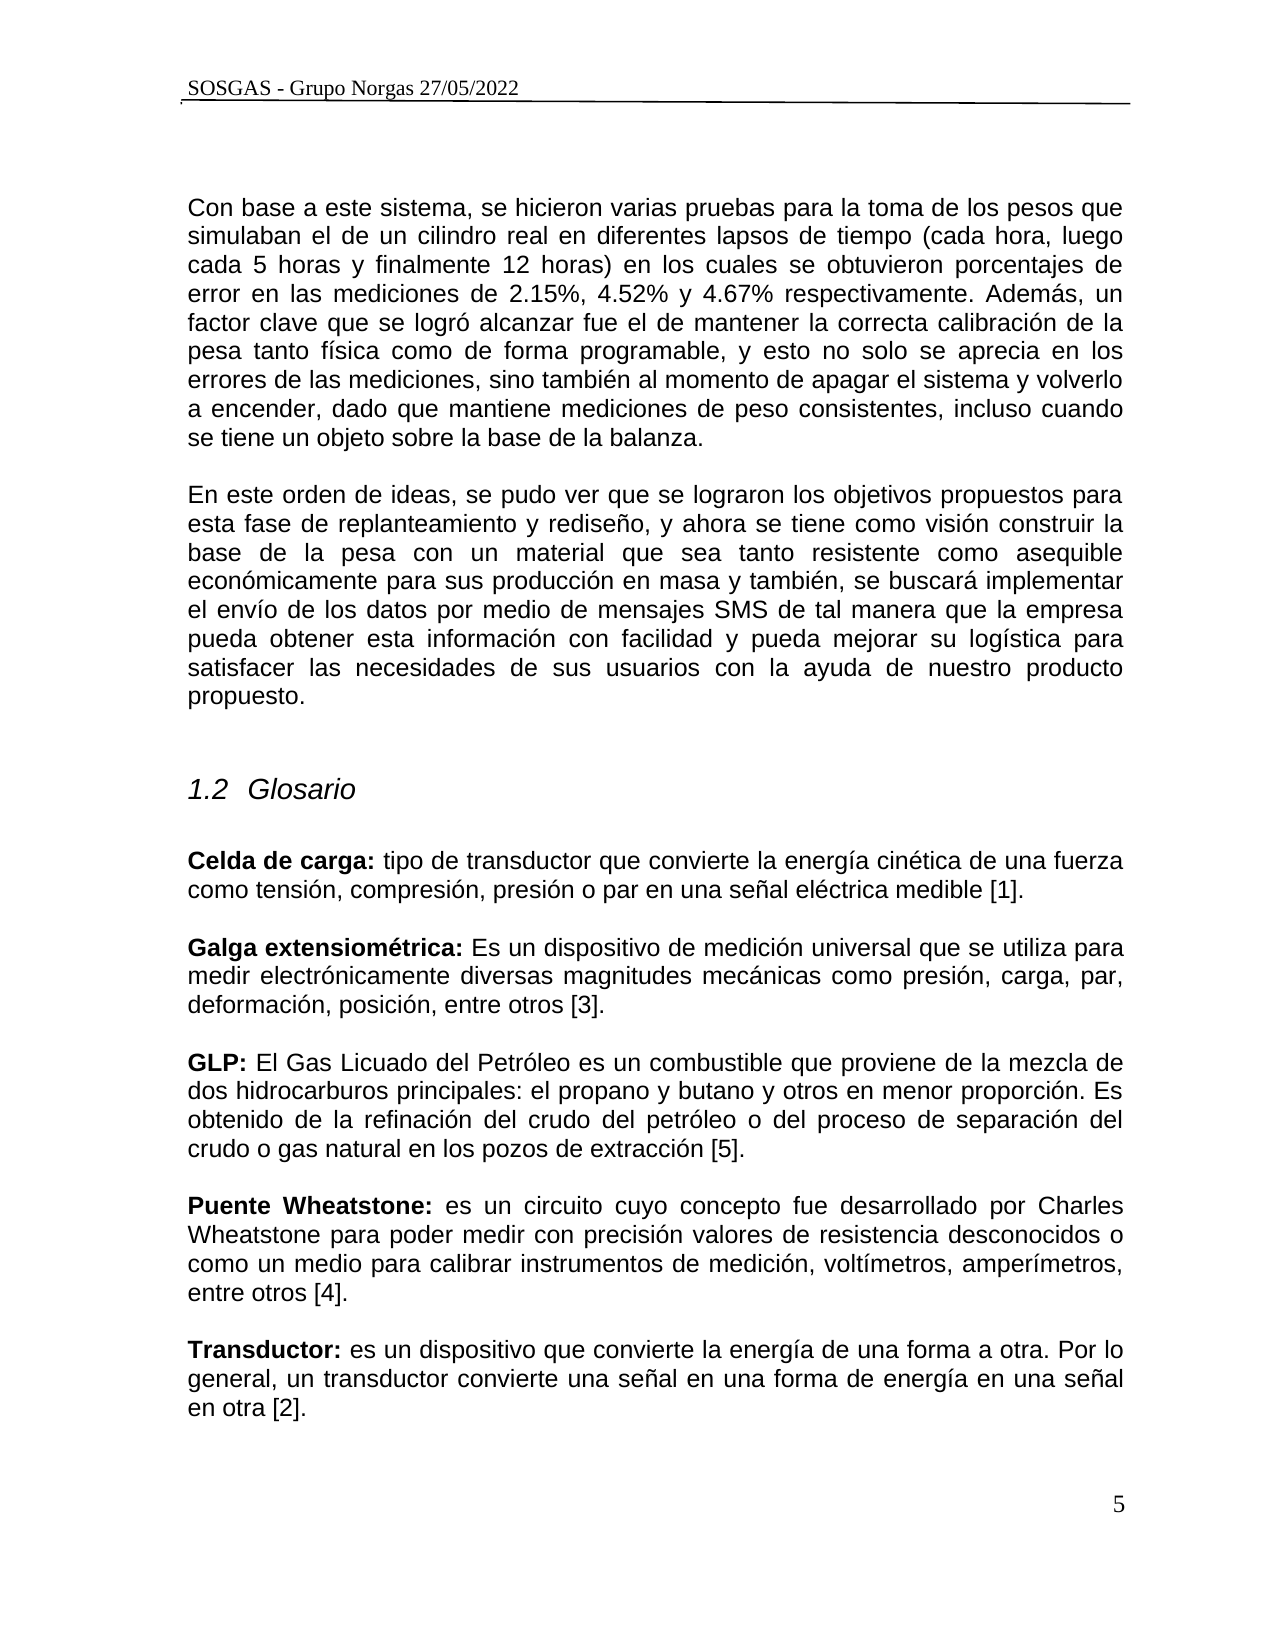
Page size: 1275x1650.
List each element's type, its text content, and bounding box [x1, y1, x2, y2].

text En este orden de ideas, se pudo ver que se lograron los objetivos propuestos para esta fase de replanteamiento y rediseño, y ahora se tiene como visión construir la base de la pesa con un material que sea tanto resistente como asequible económicamente para sus producción en masa y también, se buscará implementar el envío de los datos por medio de mensajes SMS de tal manera que la empresa pueda obtener esta información con facilidad y pueda mejorar su logística para satisfacer las necesidades de sus usuarios con la ayuda de nuestro producto propuesto. [187, 480, 1125, 710]
text Transductor: es un dispositivo que convierte la energía de una forma a otra. Por lo general, un transductor convierte una señal en una forma de energía en una señal en otra [2]. [187, 1335, 1125, 1421]
subtitle Glosario [187, 772, 1125, 806]
text Puente Wheatstone: es un circuito cuyo concepto fue desarrollado por Charles Wheatstone para poder medir con precisión valores de resistencia desconocidos o como un medio para calibrar instrumentos de medición, voltímetros, amperímetros, entre otros [4]. [187, 1191, 1125, 1306]
text Galga extensiométrica: Es un dispositivo de medición universal que se utiliza para medir electrónicamente diversas magnitudes mecánicas como presión, carga, par, deformación, posición, entre otros [3]. [187, 933, 1125, 1019]
text Celda de carga: tipo de transductor que convierte la energía cinética de una fuerza como tensión, compresión, presión o par en una señal eléctrica medible [1]. [187, 846, 1125, 904]
text Con base a este sistema, se hicieron varias pruebas para la toma de los pesos que simulaban el de un cilindro real en diferentes lapsos de tiempo (cada hora, luego cada 5 horas y finalmente 12 horas) en los cuales se obtuvieron porcentajes de error en las mediciones de 2.15%, 4.52% y 4.67% respectivamente. Además, un factor clave que se logró alcanzar fue el de mantener la correcta calibración de la pesa tanto física como de forma programable, y esto no solo se aprecia en los errores de las mediciones, sino también al momento de apagar el sistema y volverlo a encender, dado que mantiene mediciones de peso consistentes, incluso cuando se tiene un objeto sobre la base de la balanza. [187, 192, 1125, 451]
text GLP: El Gas Licuado del Petróleo es un combustible que proviene de la mezcla de dos hidrocarburos principales: el propano y butano y otros en menor proporción. Es obtenido de la refinación del crudo del petróleo o del proceso de separación del crudo o gas natural en los pozos de extracción [5]. [187, 1048, 1125, 1163]
